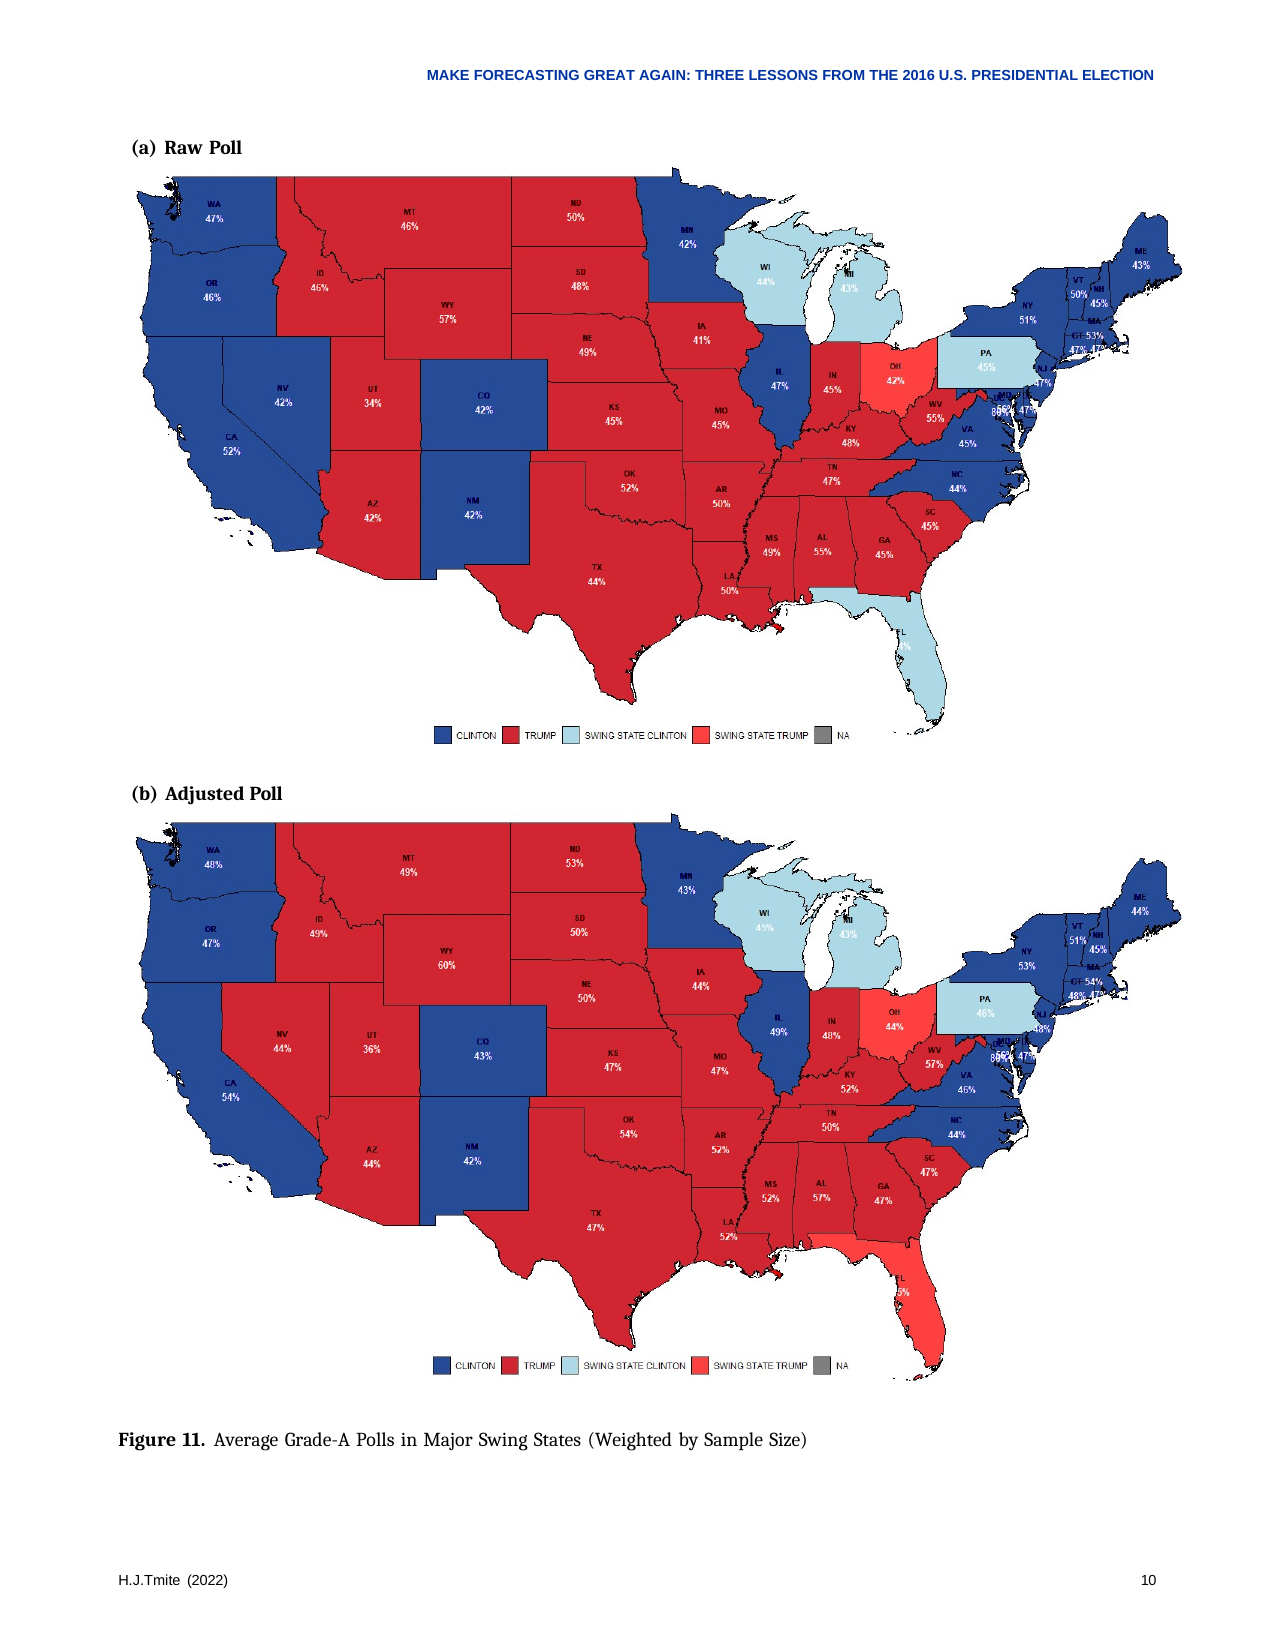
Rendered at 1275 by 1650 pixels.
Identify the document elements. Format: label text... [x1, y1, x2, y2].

text Figure 11. Average Grade-A Polls in Major Swing States (Weighted by Sample Size) [118, 1429, 1194, 1452]
picture [136, 167, 1183, 744]
list Adjusted Poll [131, 782, 1194, 805]
picture [135, 813, 1182, 1381]
list Raw Poll [131, 137, 1194, 160]
